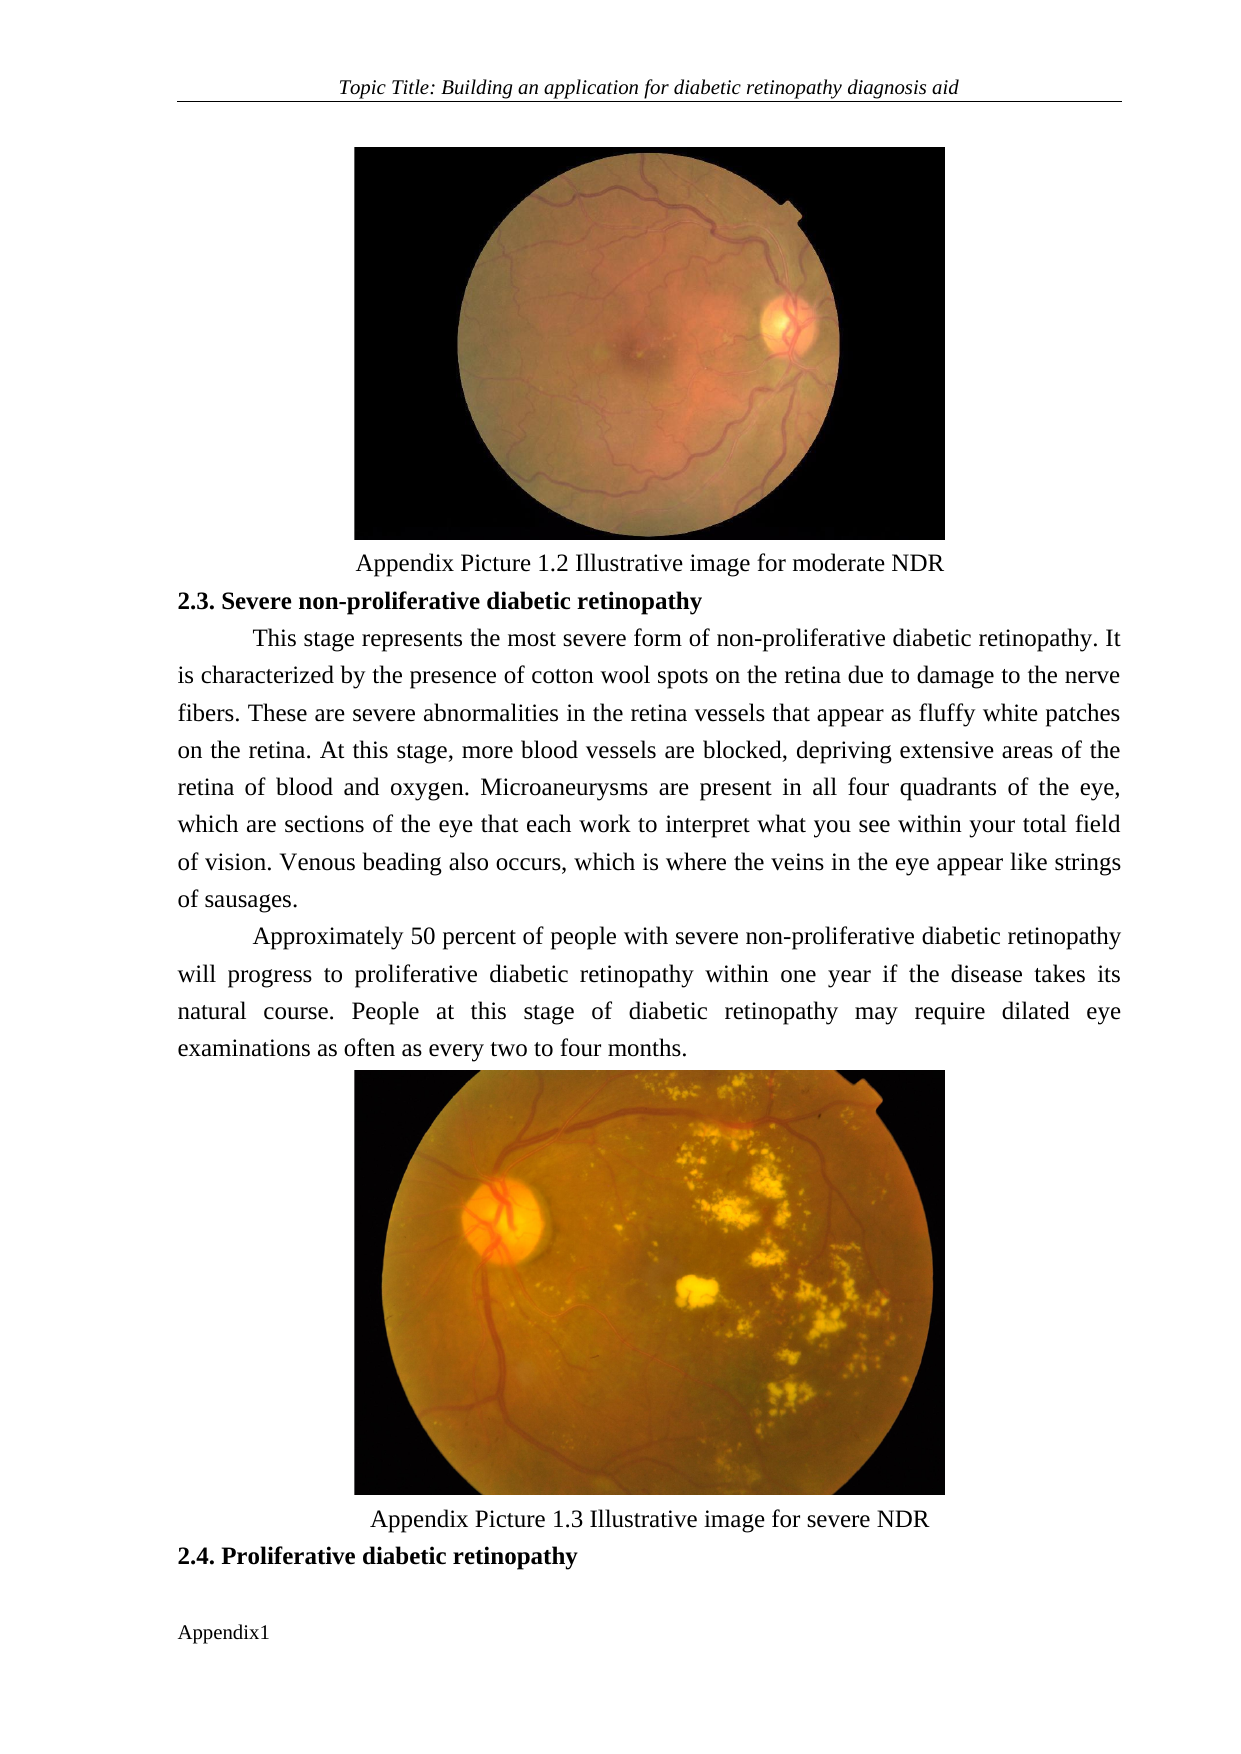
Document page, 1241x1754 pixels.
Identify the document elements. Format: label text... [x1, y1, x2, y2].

text This stage represents the most severe form of non-proliferative diabetic retinopathy. It is characterized by the presence of cotton wool spots on the retina due to damage to the nerve fibers. These are severe abnormalities in the retina vessels that appear as fluffy white patches on the retina. At this stage, more blood vessels are blocked, depriving extensive areas of the retina of blood and oxygen. Microaneurysms are present in all four quadrants of the eye, which are sections of the eye that each work to interpret what you see within your total field of vision. Venous beading also occurs, which is where the veins in the eye appear like strings of sausages. [177, 623, 1122, 913]
text Approximately 50 percent of people with severe non-proliferative diabetic retinopathy will progress to proliferative diabetic retinopathy within one year if the disease takes its natural course. People at this stage of diabetic retinopathy may require dilated eye examinations as often as every two to four months. [177, 921, 1122, 1062]
text 2.4. Proliferative diabetic retinopathy [177, 1541, 1122, 1570]
text 2.3. Severe non-proliferative diabetic retinopathy [177, 586, 1122, 614]
picture [354, 147, 945, 540]
text Appendix Picture 1.2 Illustrative image for moderate NDR [177, 548, 1122, 577]
picture [354, 1070, 945, 1495]
text Appendix Picture 1.3 Illustrative image for severe NDR [177, 1504, 1122, 1533]
